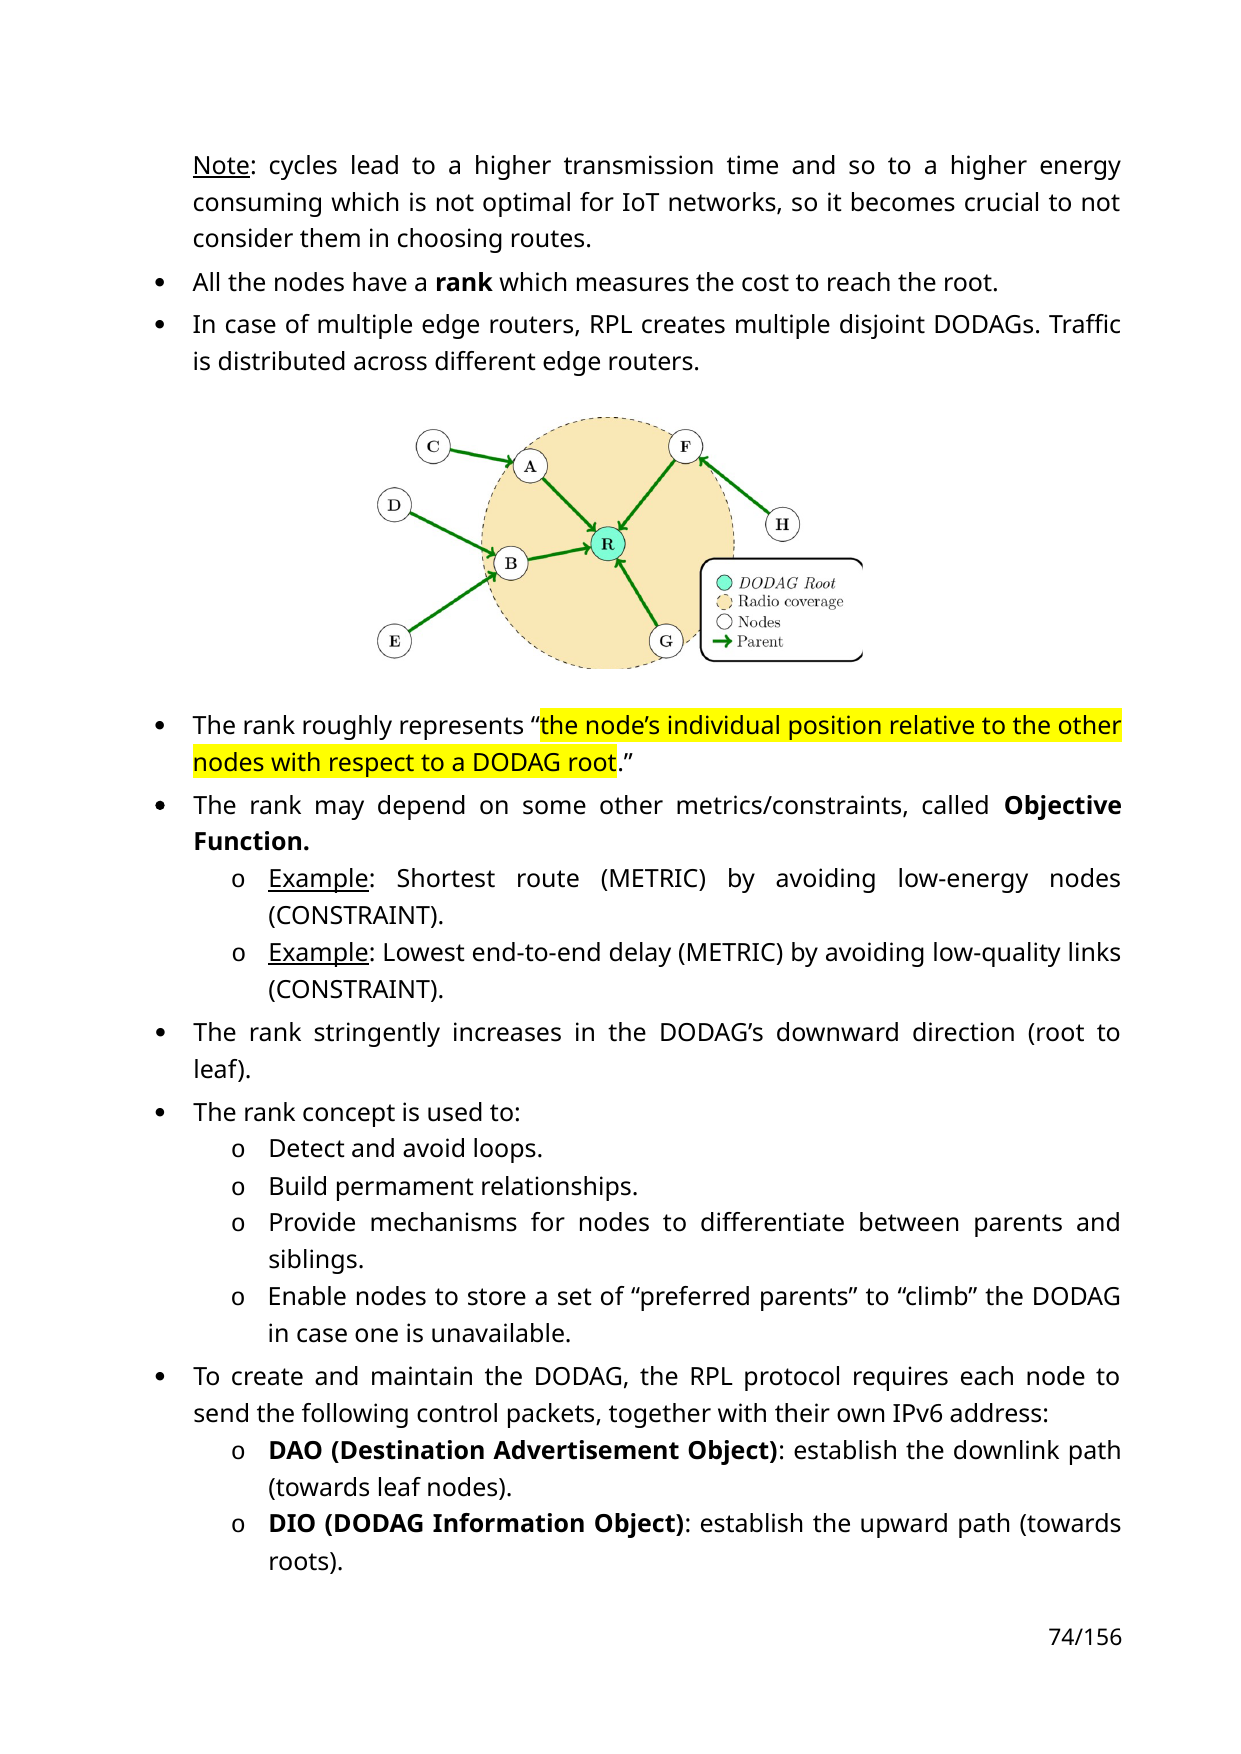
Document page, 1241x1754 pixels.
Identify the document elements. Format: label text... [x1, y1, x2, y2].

list The rank roughly represents “the node’s individual position relative to the other nodes with respect to a DODAG root.” [155, 707, 1122, 778]
list The rank stringently increases in the DODAG’s downward direction (root to leaf). [156, 1014, 1122, 1085]
list The rank may depend on some other metrics/constraints, called Objective Function. [156, 787, 1122, 858]
list Detect and avoid loops. [231, 1131, 1122, 1165]
list Example: Lowest end-to-end delay (METRIC) by avoiding low-quality links (CONSTRAINT). [231, 934, 1122, 1006]
list In case of multiple edge routers, RPL creates multiple disjoint DODAGs. Traffic is distributed across different edge routers. [155, 307, 1122, 378]
list Provide mechanisms for nodes to differentiate between parents and siblings. [231, 1205, 1122, 1276]
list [155, 148, 1122, 255]
list Example: Shortest route (METRIC) by avoiding low-energy nodes (CONSTRAINT). [231, 861, 1122, 932]
list To create and maintain the DODAG, the RPL protocol requires each node to send the following control packets, together with their own IPv6 address: [156, 1359, 1122, 1430]
list All the nodes have a rank which measures the cost to reach the root. [155, 264, 1122, 298]
list Enable nodes to store a set of “preferred parents” to “climb” the DODAG in case one is unavailable. [230, 1279, 1122, 1350]
list The rank concept is used to: [156, 1094, 1122, 1128]
list DAO (Destination Advertisement Object): establish the downlink path (towards leaf nodes). [231, 1432, 1122, 1503]
list DIO (DODAG Information Object): establish the upward path (towards roots). [231, 1506, 1122, 1577]
list Build permament relationships. [231, 1168, 1122, 1202]
